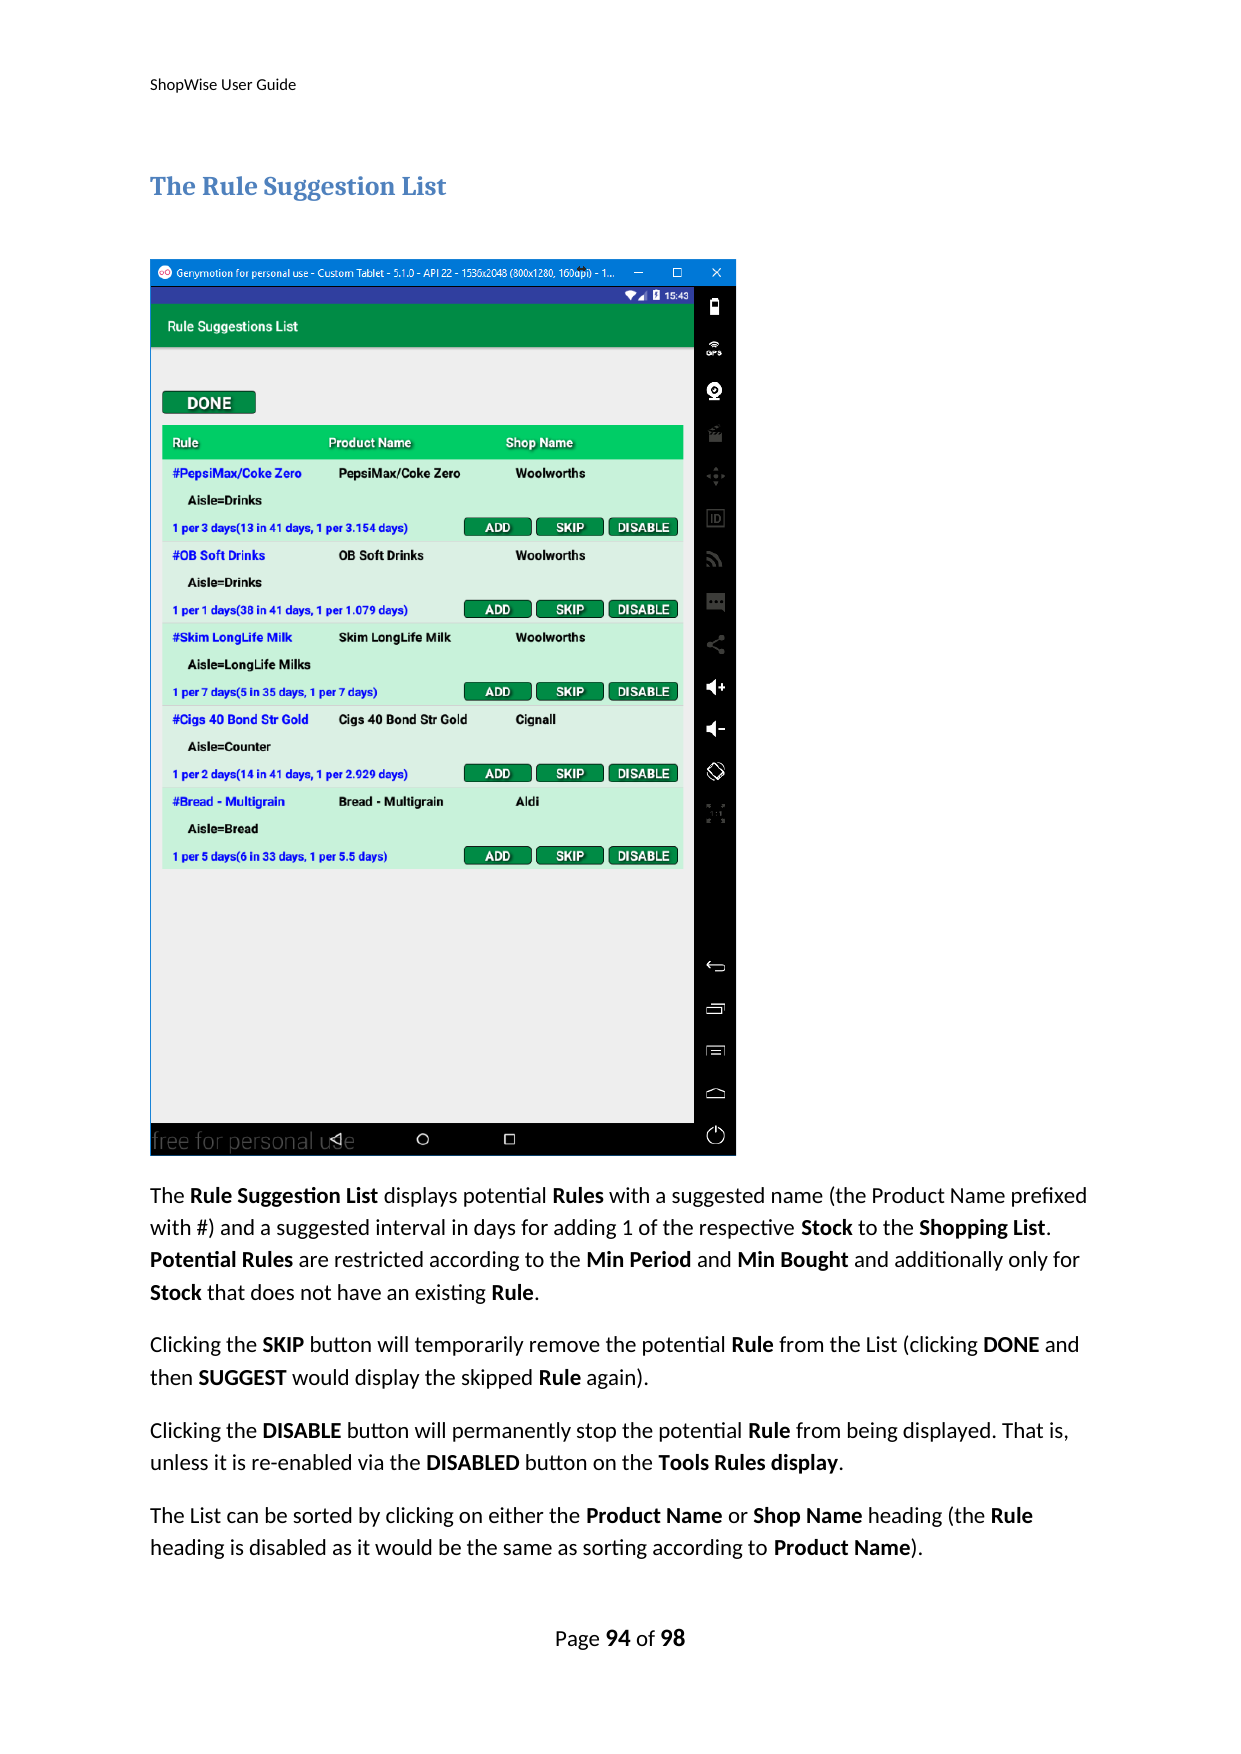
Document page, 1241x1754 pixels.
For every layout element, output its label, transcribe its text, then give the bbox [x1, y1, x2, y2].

picture [150, 259, 737, 1156]
subtitle The Rule Suggestion List [150, 171, 1090, 202]
text Clicking the SKIP button will temporarily remove the potential Rule from the List (clicking DONE and then SUGGEST would display the skipped Rule again). [150, 1331, 1090, 1391]
text The List can be sorted by clicking on either the Product Name or Shop Name heading (the Rule heading is disabled as it would be the same as sorting according to Product Name). [150, 1501, 1090, 1561]
text Clicking the DISABLE button will permanently stop the potential Rule from being displayed. That is, unless it is re-enabled via the DISABLED button on the Tools Rules display. [150, 1416, 1090, 1476]
text The Rule Suggestion List displays potential Rules with a suggested name (the Product Name prefixed with #) and a suggested interval in days for adding 1 of the respective Stock to the Shopping List. Potential Rules are restricted according to the Min Period and Min Bought and additionally only for Stock that does not have an existing Rule. [150, 1181, 1090, 1306]
